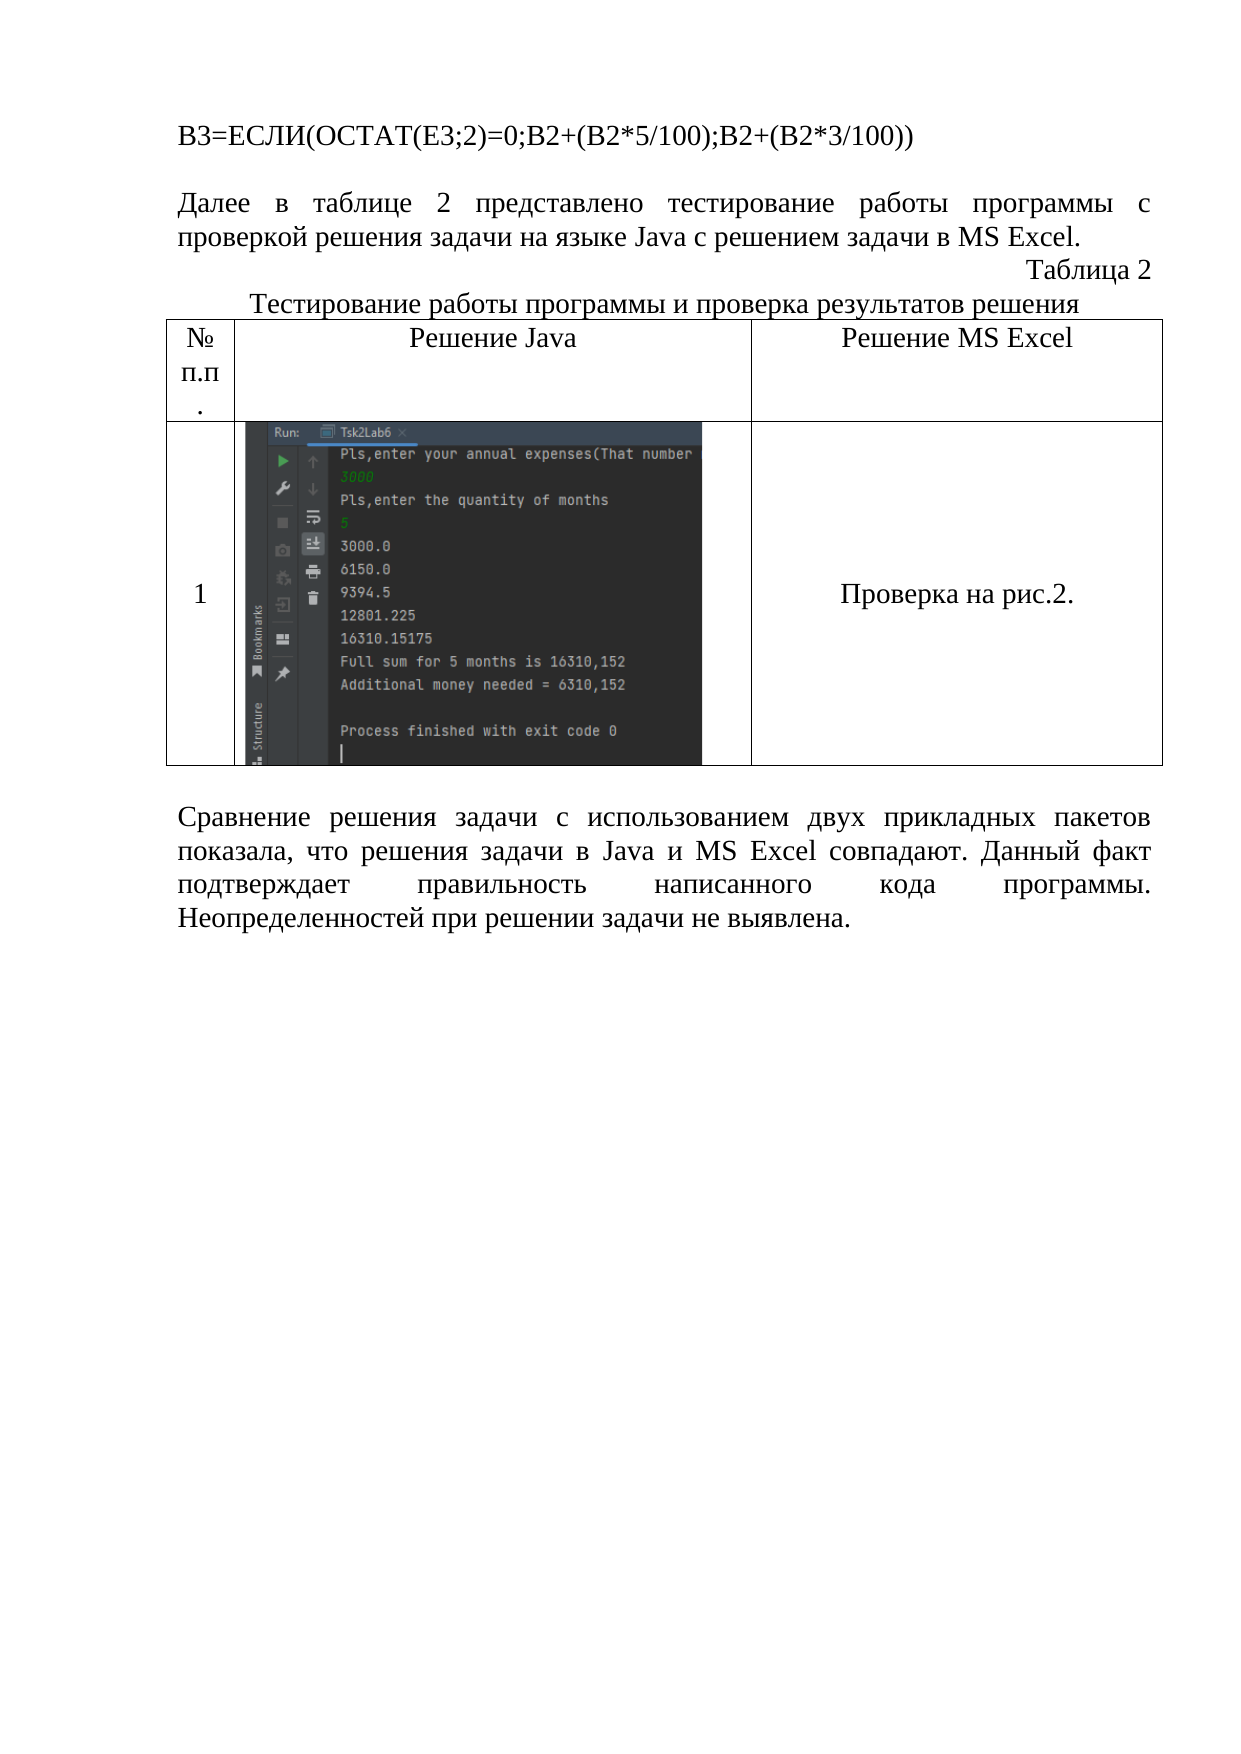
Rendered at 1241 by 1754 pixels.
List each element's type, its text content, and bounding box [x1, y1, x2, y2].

table_cell [703, 422, 751, 765]
text В3=ЕСЛИ(ОСТАТ(E3;2)=0;B2+(B2*5/100);B2+(B2*3/100)) [177, 118, 1152, 152]
table_header Решение Java [235, 320, 751, 421]
text Сравнение решения задачи с использованием двух прикладных пакетов показала, что решения задачи в Java и MS Excel совпадают. Данный факт подтверждает правильность написанного кода программы. Неопределенностей при решении задачи не выявлена. [177, 799, 1152, 933]
picture [245, 422, 703, 765]
table_cell 1 [167, 422, 234, 765]
table_cell [235, 422, 245, 765]
text Тестирование работы программы и проверка результатов решения [177, 286, 1152, 319]
table_header Решение MS Excel [752, 320, 1162, 421]
text Таблица 2 [177, 252, 1152, 286]
table_header № п.п. [167, 320, 234, 421]
text Далее в таблице 2 представлено тестирование работы программы с проверкой решения задачи на языке Java с решением задачи в MS Excel. [177, 185, 1152, 252]
table_cell Проверка на рис.2. [752, 422, 1162, 765]
